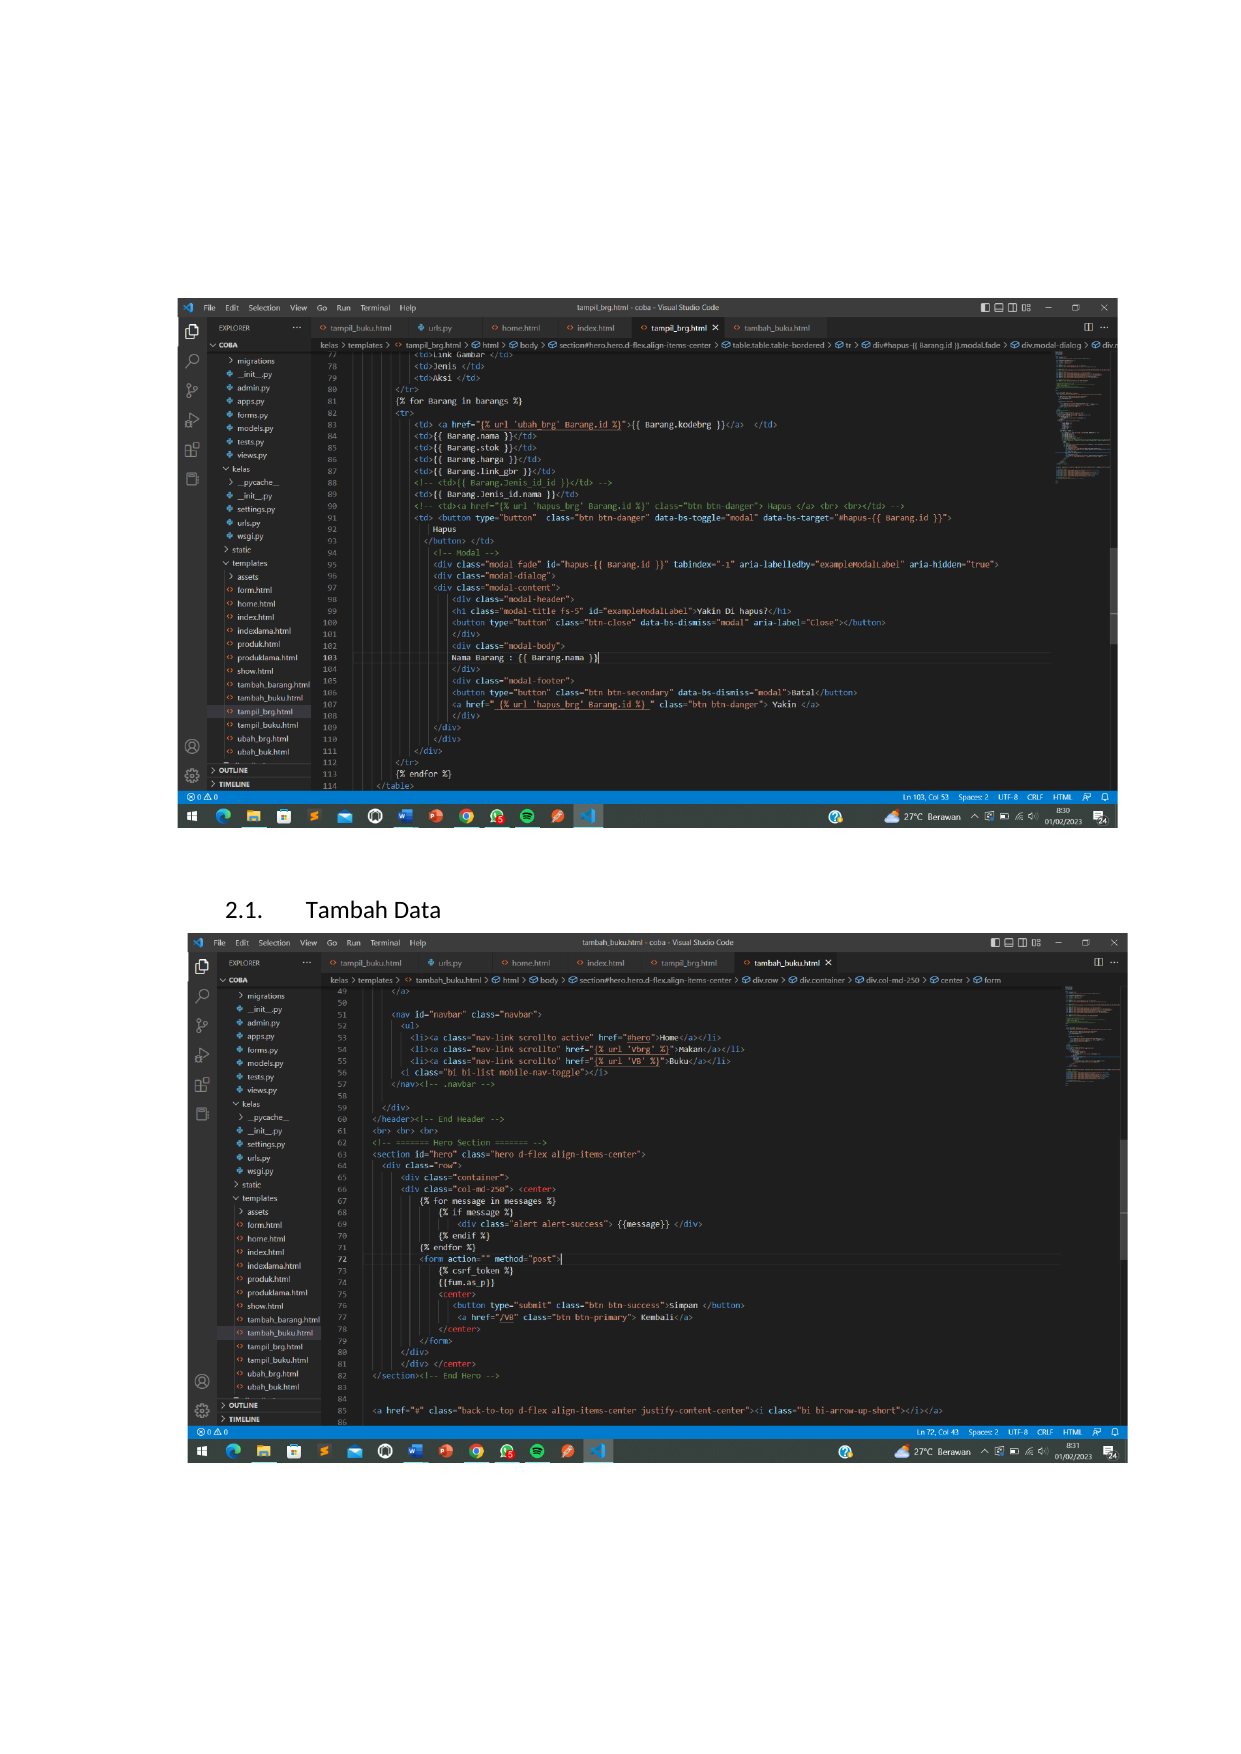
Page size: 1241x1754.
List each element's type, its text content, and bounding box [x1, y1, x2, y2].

picture [187, 933, 1128, 1463]
list Tambah Data [225, 894, 1090, 924]
picture [177, 298, 1118, 828]
